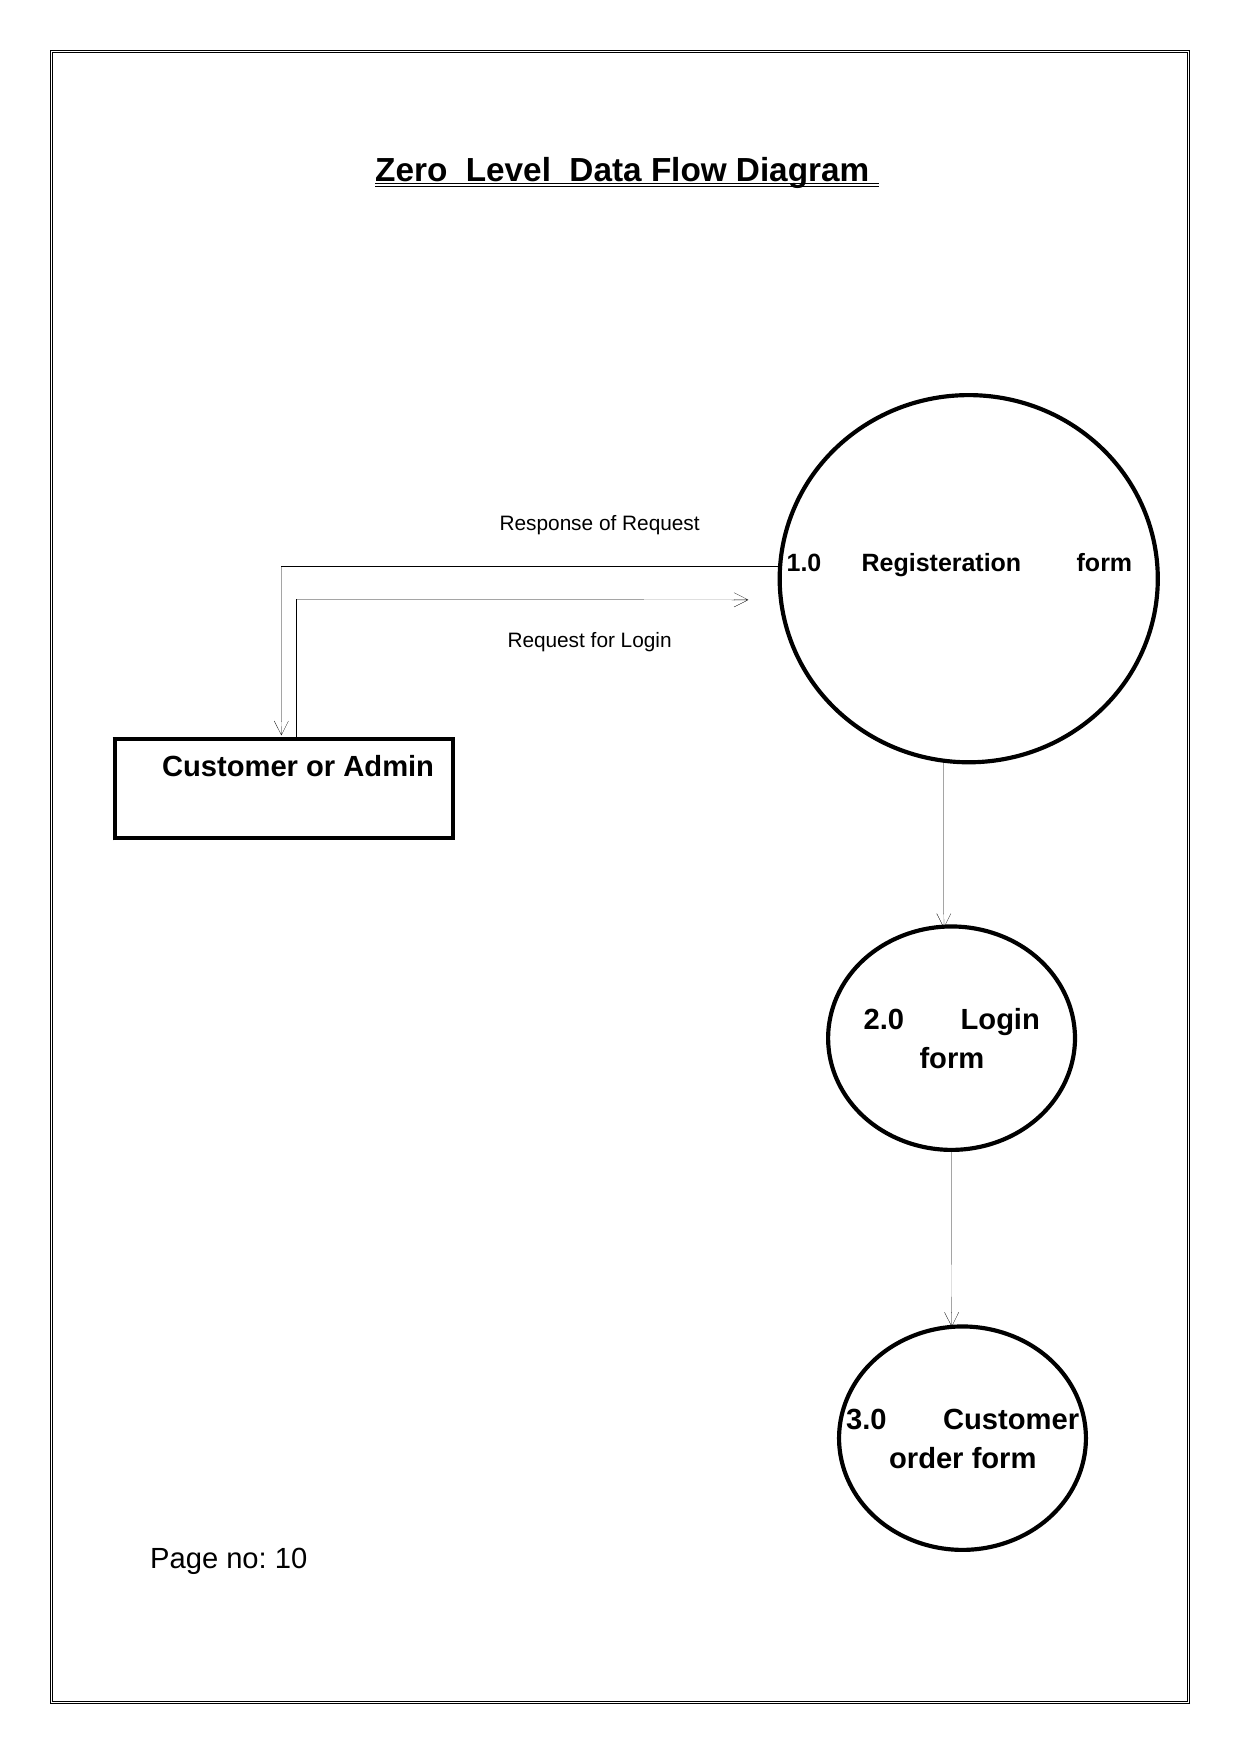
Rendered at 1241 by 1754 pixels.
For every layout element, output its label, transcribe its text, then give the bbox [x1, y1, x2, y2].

text Zero Level Data Flow Diagram [300, 150, 1090, 188]
text MMM [455, 745, 943, 773]
text MMM [944, 745, 1090, 773]
text Page no: 10 [150, 1541, 1090, 1575]
